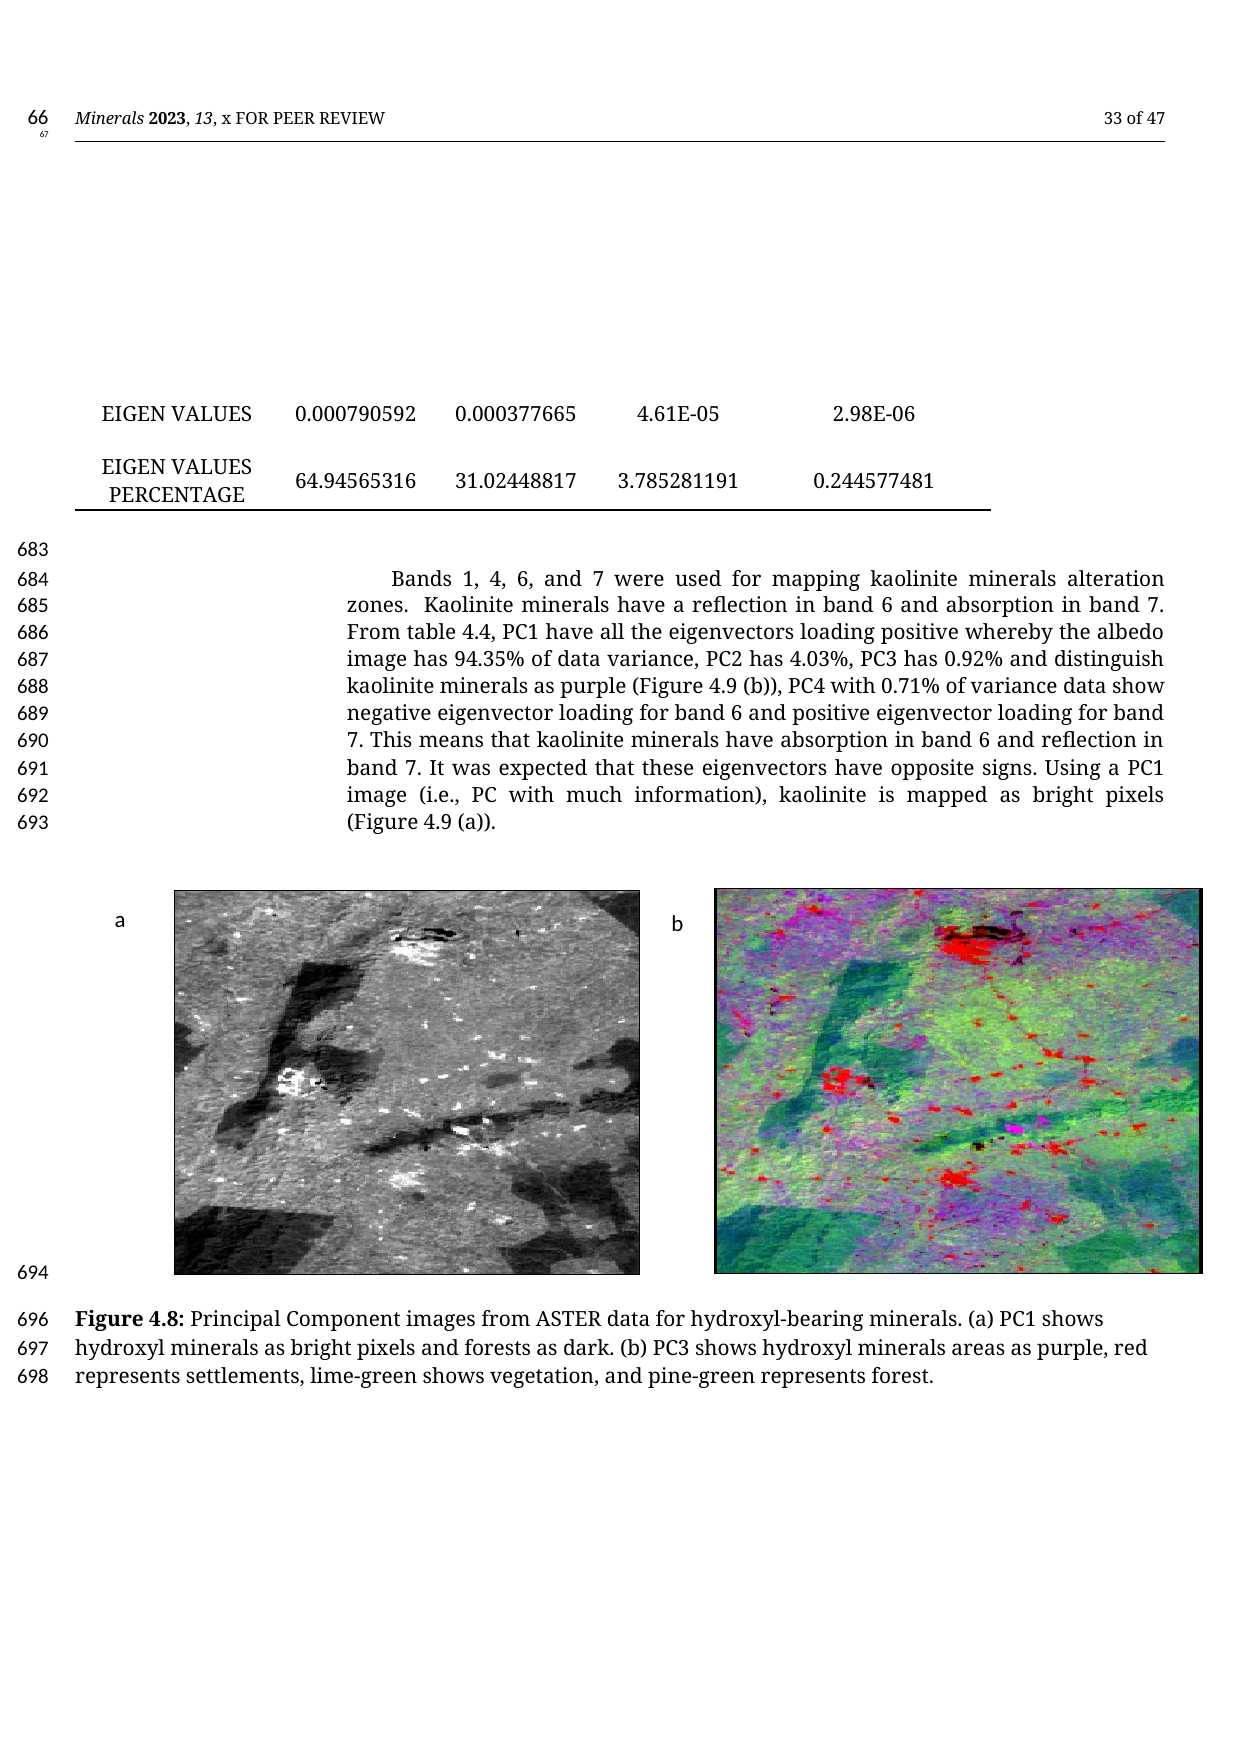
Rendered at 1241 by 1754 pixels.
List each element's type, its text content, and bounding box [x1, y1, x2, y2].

table_cell 3.785281191 [599, 427, 757, 509]
picture [715, 889, 1202, 1273]
text Bands 1, 4, 6, and 7 were used for mapping kaolinite minerals alteration zones. Kaolinite minerals have a reflection in band 6 and absorption in band 7. From table 4.4, PC1 have all the eigenvectors loading positive whereby the albedo image has 94.35% of data variance, PC2 has 4.03%, PC3 has 0.92% and distinguish kaolinite minerals as purple (Figure 4.9 (b)), PC4 with 0.71% of variance data show negative eigenvector loading for band 6 and positive eigenvector loading for band 7. This means that kaolinite minerals have absorption in band 6 and reflection in band 7. It was expected that these eigenvectors have opposite signs. Using a PC1 image (i.e., PC with much information), kaolinite is mapped as bright pixels (Figure 4.9 (a)). [347, 564, 1165, 835]
table_cell 0.000377665 [433, 374, 599, 427]
table_cell 0.000790592 [279, 374, 432, 427]
table_cell EIGEN VALUES PERCENTAGE [75, 427, 278, 509]
table_cell 4.61E-05 [599, 374, 757, 427]
text Figure 4.8: Principal Component images from ASTER data for hydroxyl-bearing minerals. (a) PC1 shows hydroxyl minerals as bright pixels and forests as dark. (b) PC3 shows hydroxyl minerals areas as purple, red represents settlements, lime-green shows vegetation, and pine-green represents forest. [75, 1304, 1165, 1389]
table_cell 0.244577481 [758, 427, 991, 509]
table_cell EIGEN VALUES [75, 374, 278, 427]
table_cell 64.94565316 [279, 427, 432, 509]
picture [175, 891, 639, 1274]
table_cell 31.02448817 [433, 427, 599, 509]
table_cell 2.98E-06 [758, 374, 991, 427]
